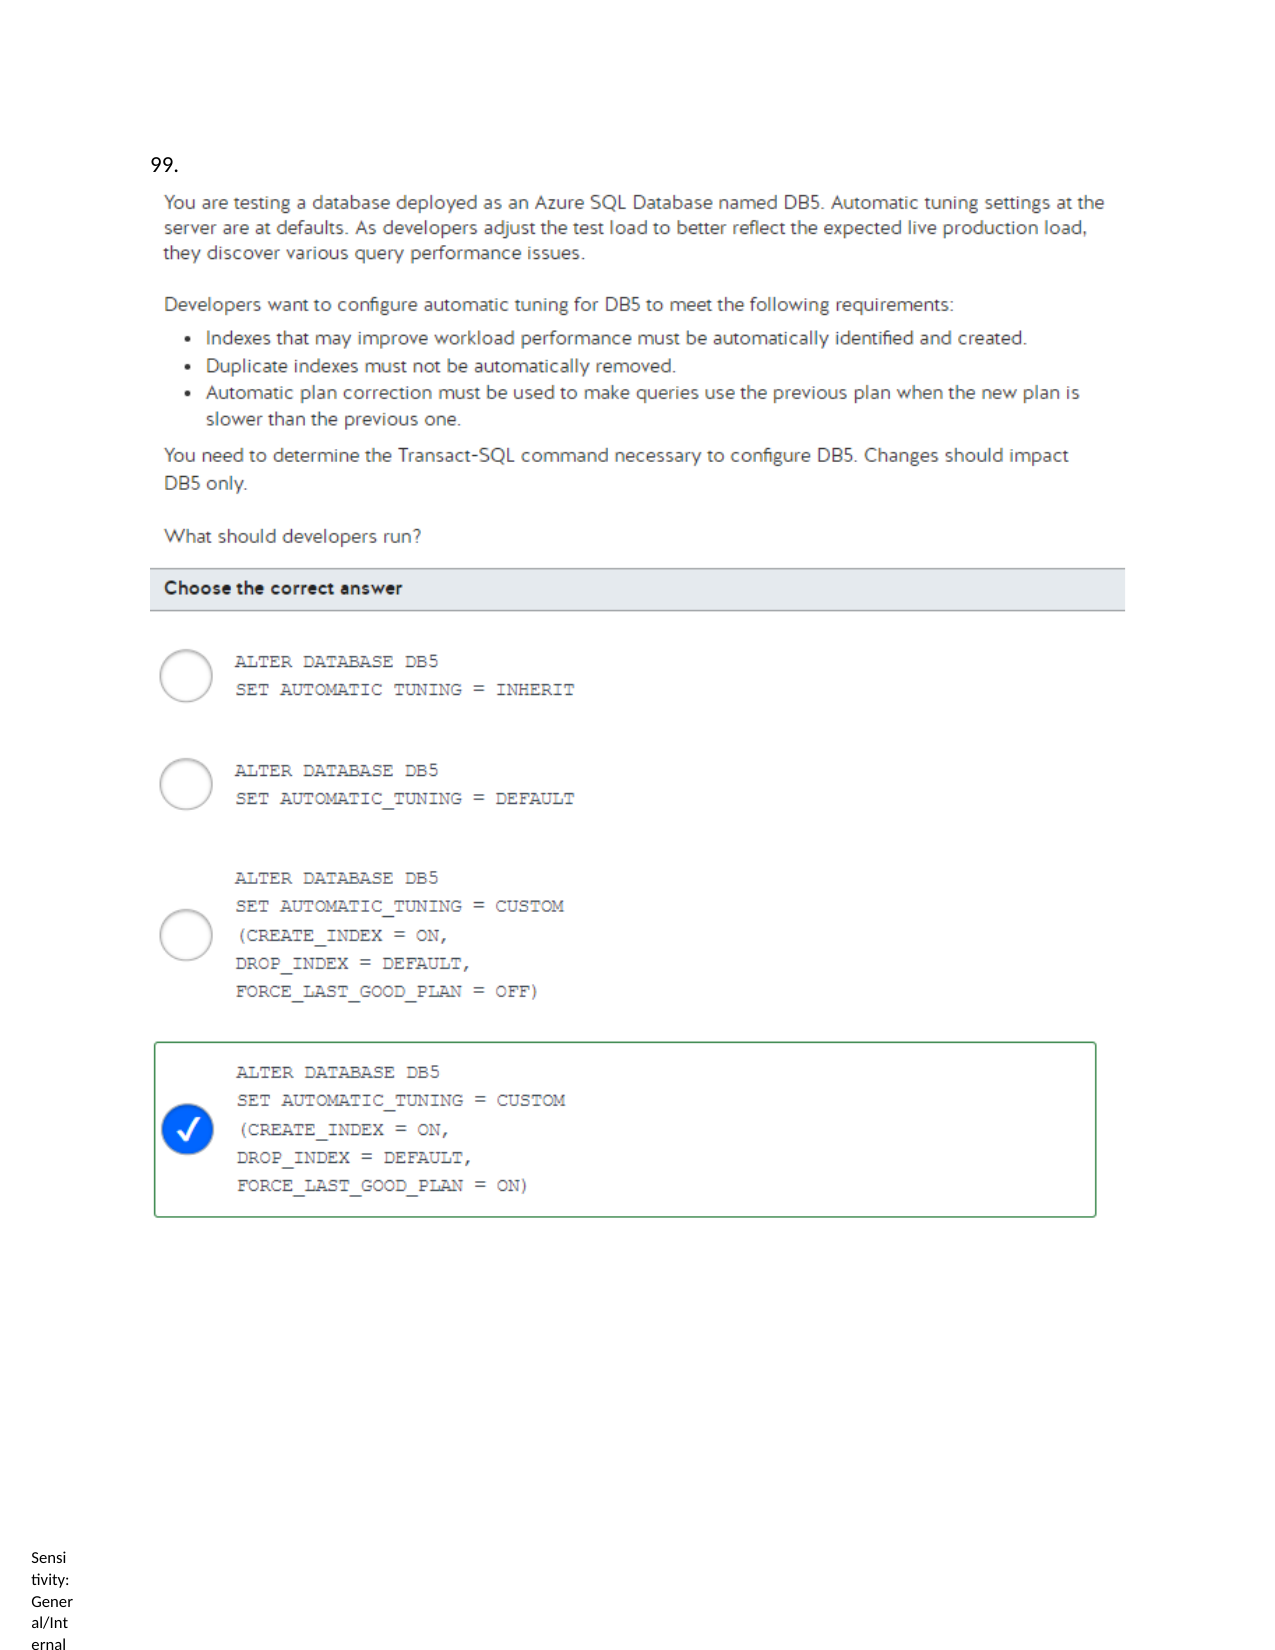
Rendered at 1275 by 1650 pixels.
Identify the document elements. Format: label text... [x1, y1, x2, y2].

text 99. [150, 150, 1125, 178]
picture [150, 178, 1125, 1236]
